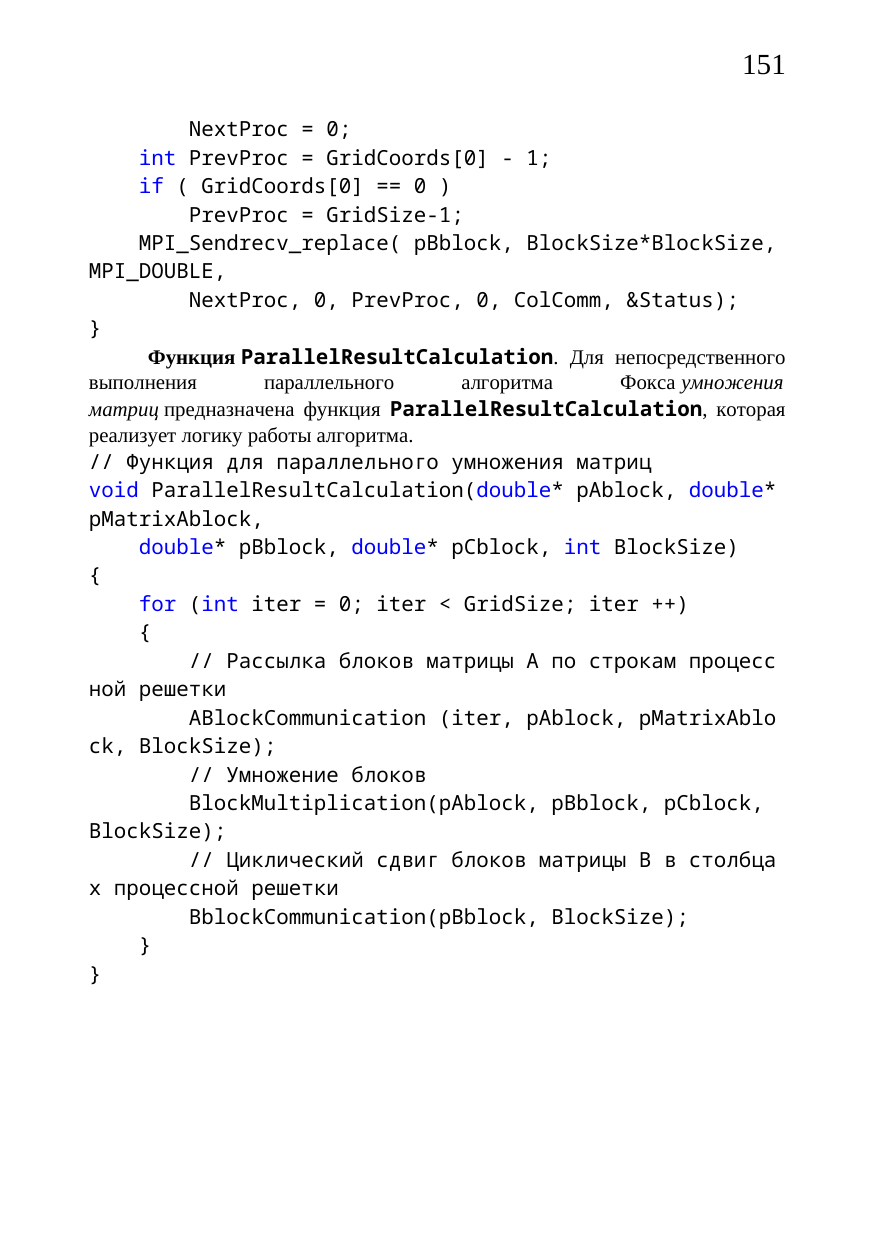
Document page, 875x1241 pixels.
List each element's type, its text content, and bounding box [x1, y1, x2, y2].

text for (int iter = 0; iter < GridSize; iter ++) [89, 589, 785, 617]
text // Умножение блоков [89, 760, 785, 788]
text NextProc = 0; [89, 114, 785, 143]
text Функция ParallelResultCalculation. Для непосредственного выполнения параллельного алгоритма Фокса умножения матриц предназначена функция ParallelResultCalculation, которая реализует логику работы алгоритма. [89, 342, 785, 447]
text // Циклический сдвиг блоков матрицы B в столбцах процессной решетки [89, 845, 785, 902]
text void ParallelResultCalculation(double* pAblock, double* pMatrixAblock, [89, 475, 785, 532]
text BlockMultiplication(pAblock, pBblock, pCblock, BlockSize); [89, 788, 785, 845]
text if ( GridCoords[0] == 0 ) [89, 171, 785, 200]
text // Функция для параллельного умножения матриц [89, 447, 785, 475]
text BblockCommunication(pBblock, BlockSize); [89, 902, 785, 930]
text } [89, 959, 785, 987]
text NextProc, 0, PrevProc, 0, ColComm, &Status); [89, 285, 785, 313]
text } [89, 930, 785, 959]
text { [89, 561, 785, 589]
text // Рассылка блоков матрицы A по строкам процессной решетки [89, 646, 785, 703]
text double* pBblock, double* pCblock, int BlockSize) [89, 532, 785, 561]
text MPI_Sendrecv_replace( pBblock, BlockSize*BlockSize, MPI_DOUBLE, [89, 228, 785, 285]
text } [89, 313, 785, 342]
text int PrevProc = GridCoords[0] - 1; [89, 143, 785, 171]
text PrevProc = GridSize-1; [89, 200, 785, 228]
text ABlockCommunication (iter, pAblock, pMatrixAblock, BlockSize); [89, 703, 785, 760]
text { [89, 617, 785, 646]
